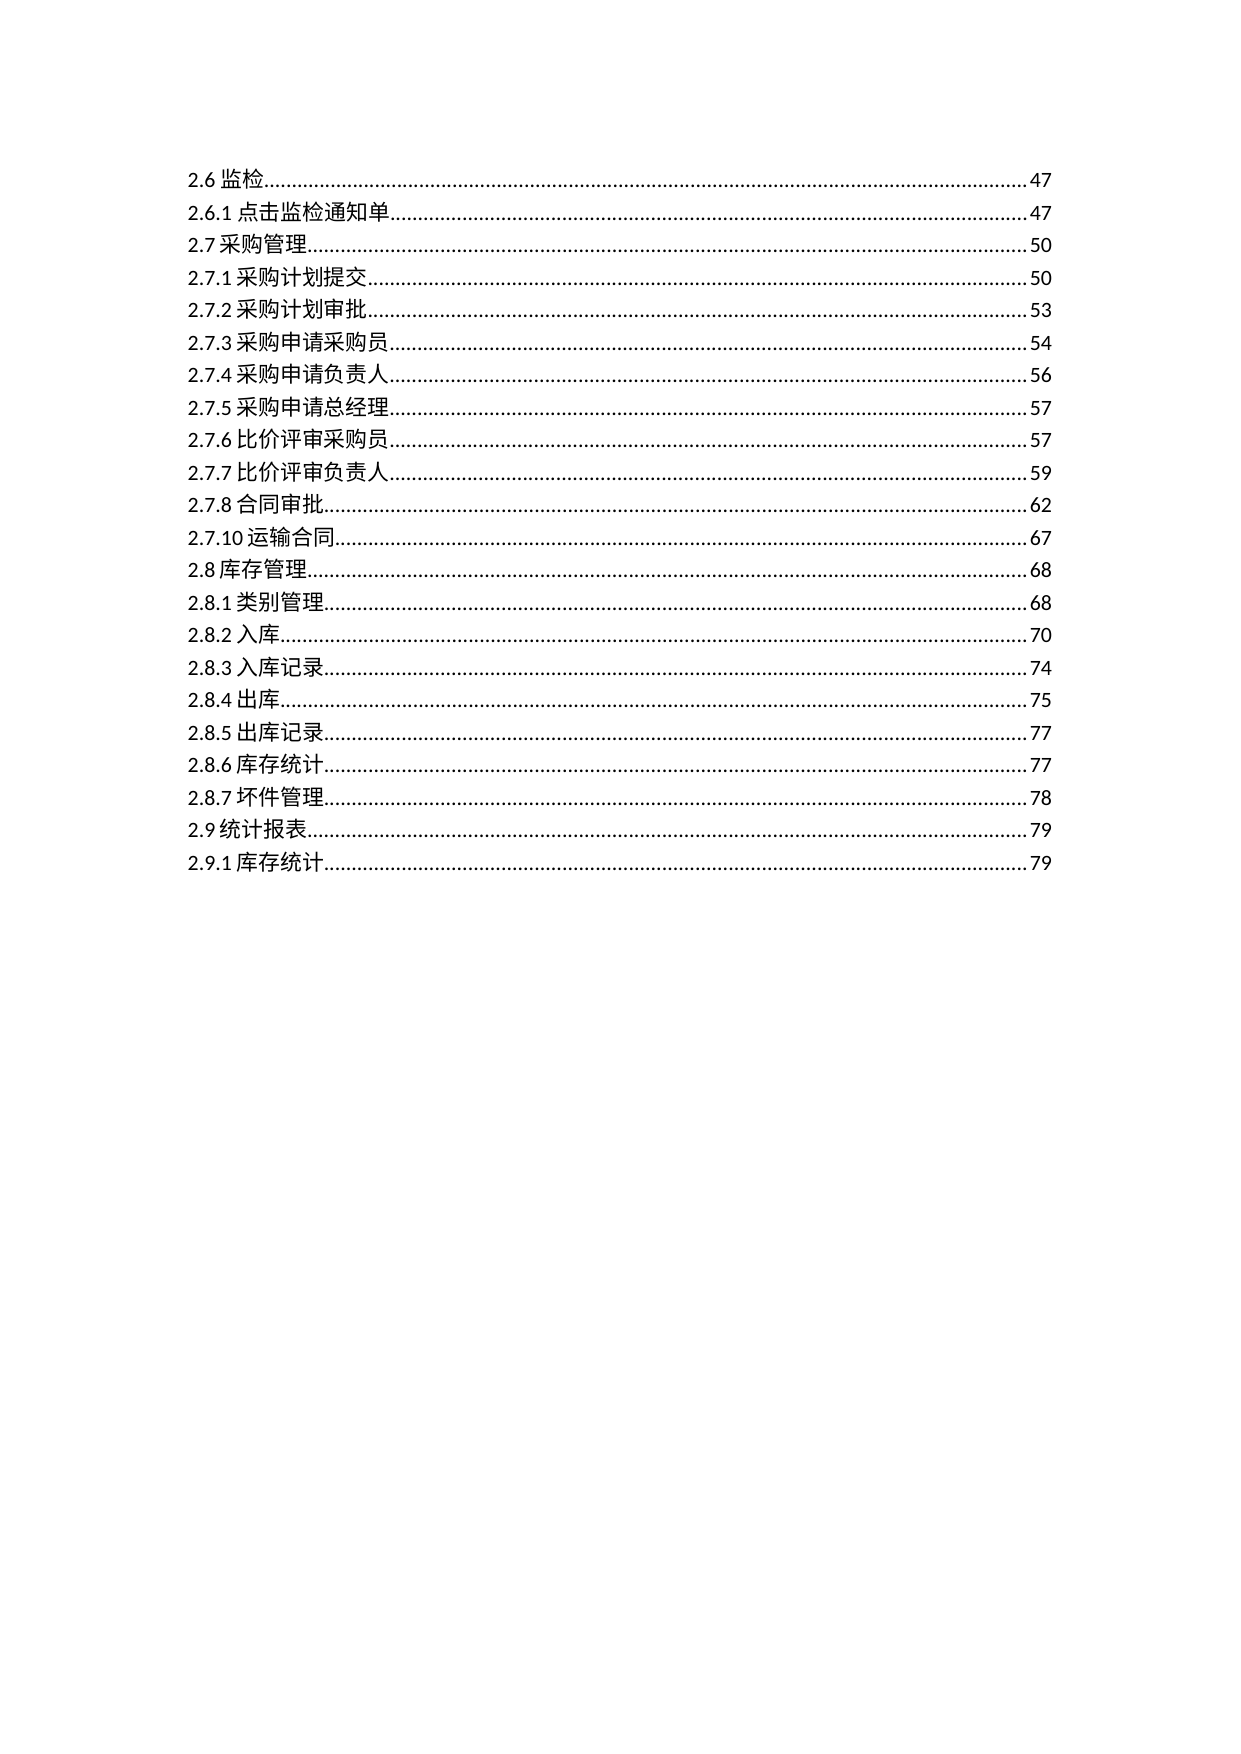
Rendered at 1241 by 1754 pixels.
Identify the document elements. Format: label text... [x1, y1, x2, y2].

text 2.8.1类别管理 68 [187, 584, 1053, 617]
text 2.8.6库存统计 77 [187, 747, 1053, 779]
text 2.6.1 点击监检通知单 47 [187, 194, 1053, 227]
text 2.7采购管理 50 [187, 227, 1053, 259]
text 2.7.2采购计划审批 53 [187, 292, 1053, 324]
text 2.7.10运输合同 67 [187, 519, 1053, 552]
text 2.7.7比价评审负责人 59 [187, 454, 1053, 487]
text 2.7.6比价评审采购员 57 [187, 422, 1053, 454]
text 2.7.1采购计划提交 50 [187, 259, 1053, 292]
text 2.8.5出库记录 77 [187, 714, 1053, 747]
text 2.8.2入库 70 [187, 617, 1053, 649]
text 2.7.8合同审批 62 [187, 487, 1053, 519]
text 2.8库存管理 68 [187, 552, 1053, 584]
text 2.6 监检 47 [187, 162, 1053, 194]
text 2.7.4采购申请负责人 56 [187, 357, 1053, 389]
text 2.8.3入库记录 74 [187, 649, 1053, 682]
text 2.8.7坏件管理 78 [187, 779, 1053, 812]
text 2.7.3采购申请采购员 54 [187, 324, 1053, 357]
text 2.8.4出库 75 [187, 682, 1053, 714]
text 2.7.5采购申请总经理 57 [187, 389, 1053, 422]
text 2.9统计报表 79 [187, 812, 1053, 844]
text 2.9.1库存统计 79 [187, 844, 1053, 877]
